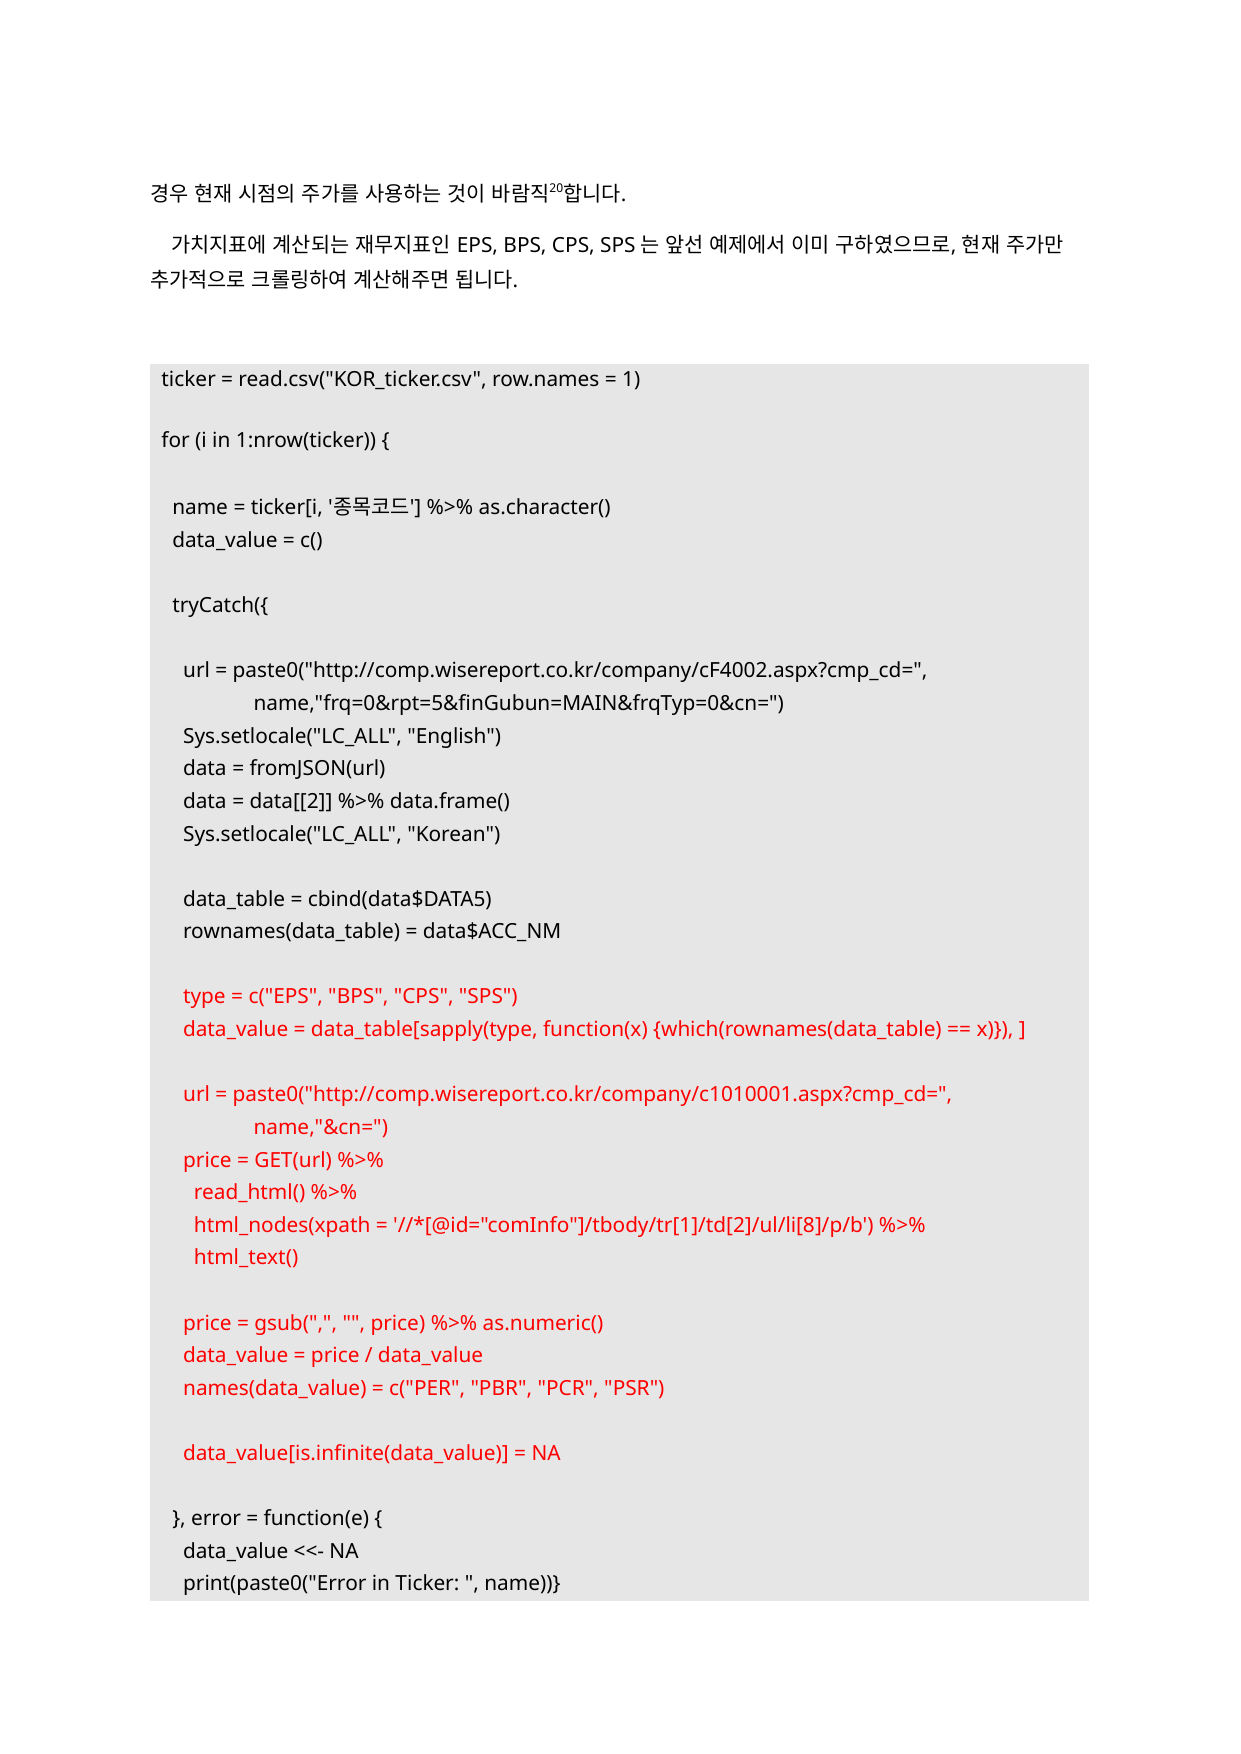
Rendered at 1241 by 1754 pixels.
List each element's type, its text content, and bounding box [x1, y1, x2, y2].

text 가치지표에 계산되는 재무지표인 EPS, BPS, CPS, SPS는 앞선 예제에서 이미 구하였으므로, 현재 주가만 추가적으로 크롤링하여 계산해주면 됩니다. [150, 229, 1090, 294]
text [150, 177, 1090, 207]
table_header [150, 364, 1089, 1601]
